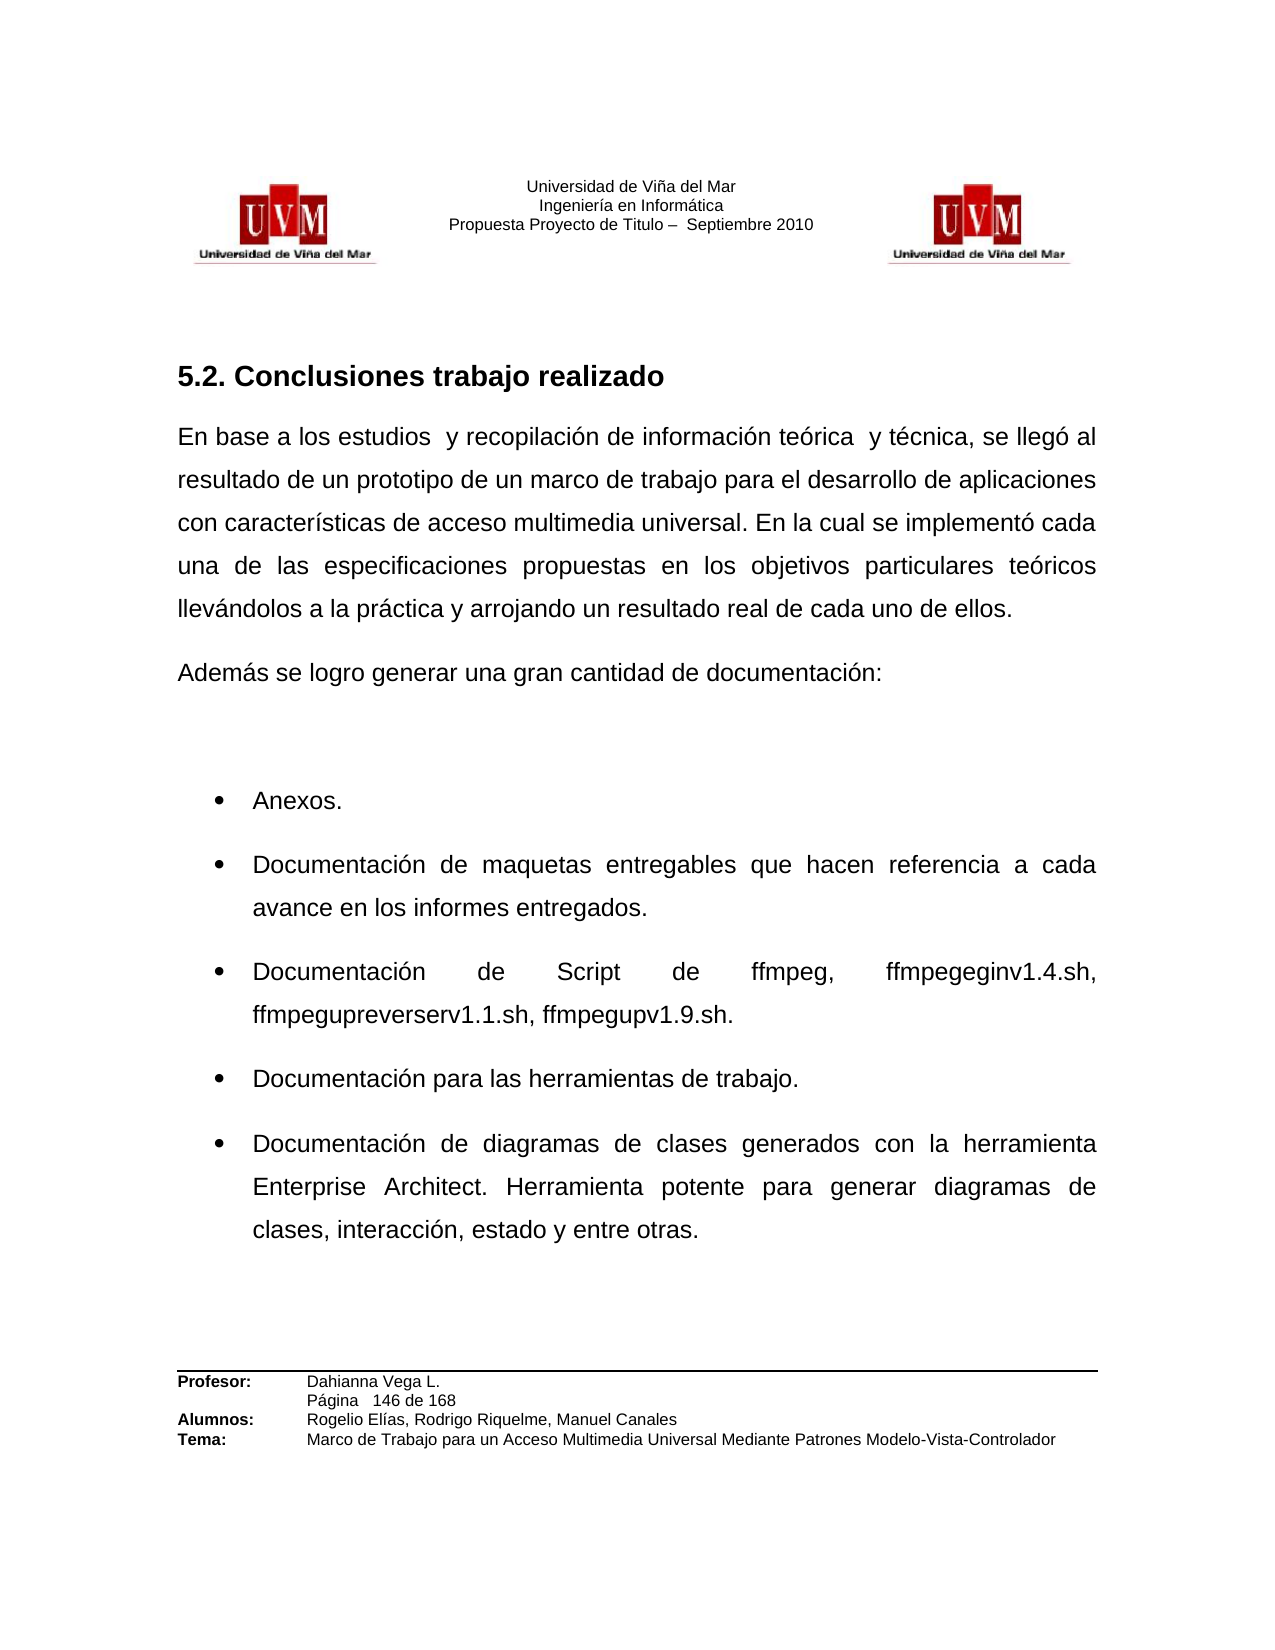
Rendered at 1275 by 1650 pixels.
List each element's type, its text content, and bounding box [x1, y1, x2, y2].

text Además se logro generar una gran cantidad de documentación: [177, 658, 1098, 687]
subtitle 5.2. Conclusiones trabajo realizado [177, 359, 1098, 392]
picture [871, 176, 1084, 267]
list Documentación de Script de ffmpeg, ffmpegeginv1.4.sh, ffmpegupreverserv1.1.sh, ffmpegupv1.9.sh. [215, 957, 1098, 1029]
list Anexos. [215, 786, 1098, 815]
text En base a los estudios y recopilación de información teórica y técnica, se llegó al resultado de un prototipo de un marco de trabajo para el desarrollo de aplicaciones con características de acceso multimedia universal. En la cual se implementó cada una de las especificaciones propuestas en los objetivos particulares teóricos llevándolos a la práctica y arrojando un resultado real de cada uno de ellos. [177, 422, 1098, 623]
list Documentación de diagramas de clases generados con la herramienta Enterprise Architect. Herramienta potente para generar diagramas de clases, interacción, estado y entre otras. [215, 1128, 1098, 1244]
picture [177, 176, 390, 267]
list Documentación de maquetas entregables que hacen referencia a cada avance en los informes entregados. [215, 850, 1098, 922]
list Documentación para las herramientas de trabajo. [215, 1064, 1098, 1093]
